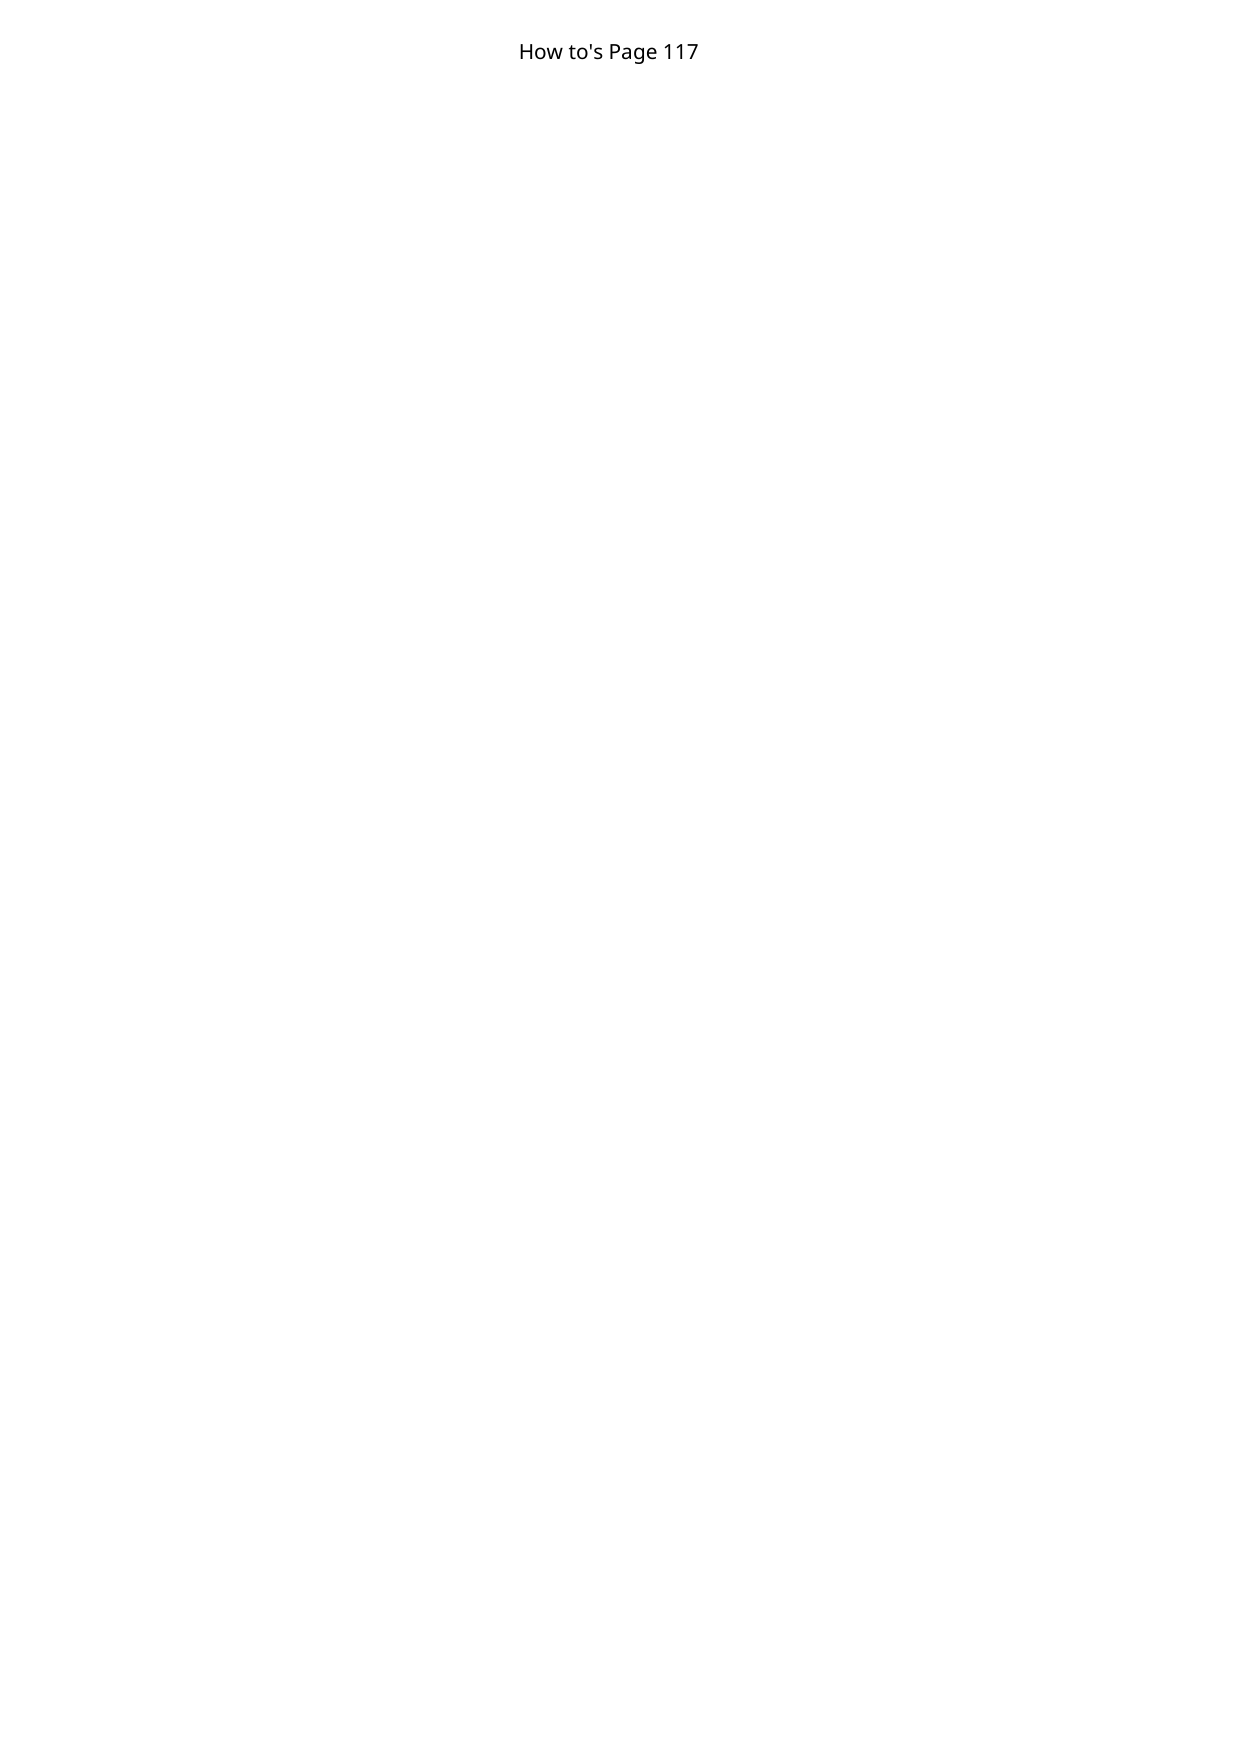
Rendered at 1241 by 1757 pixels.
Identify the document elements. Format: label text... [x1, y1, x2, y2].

text How to's Page 117 [150, 41, 698, 64]
